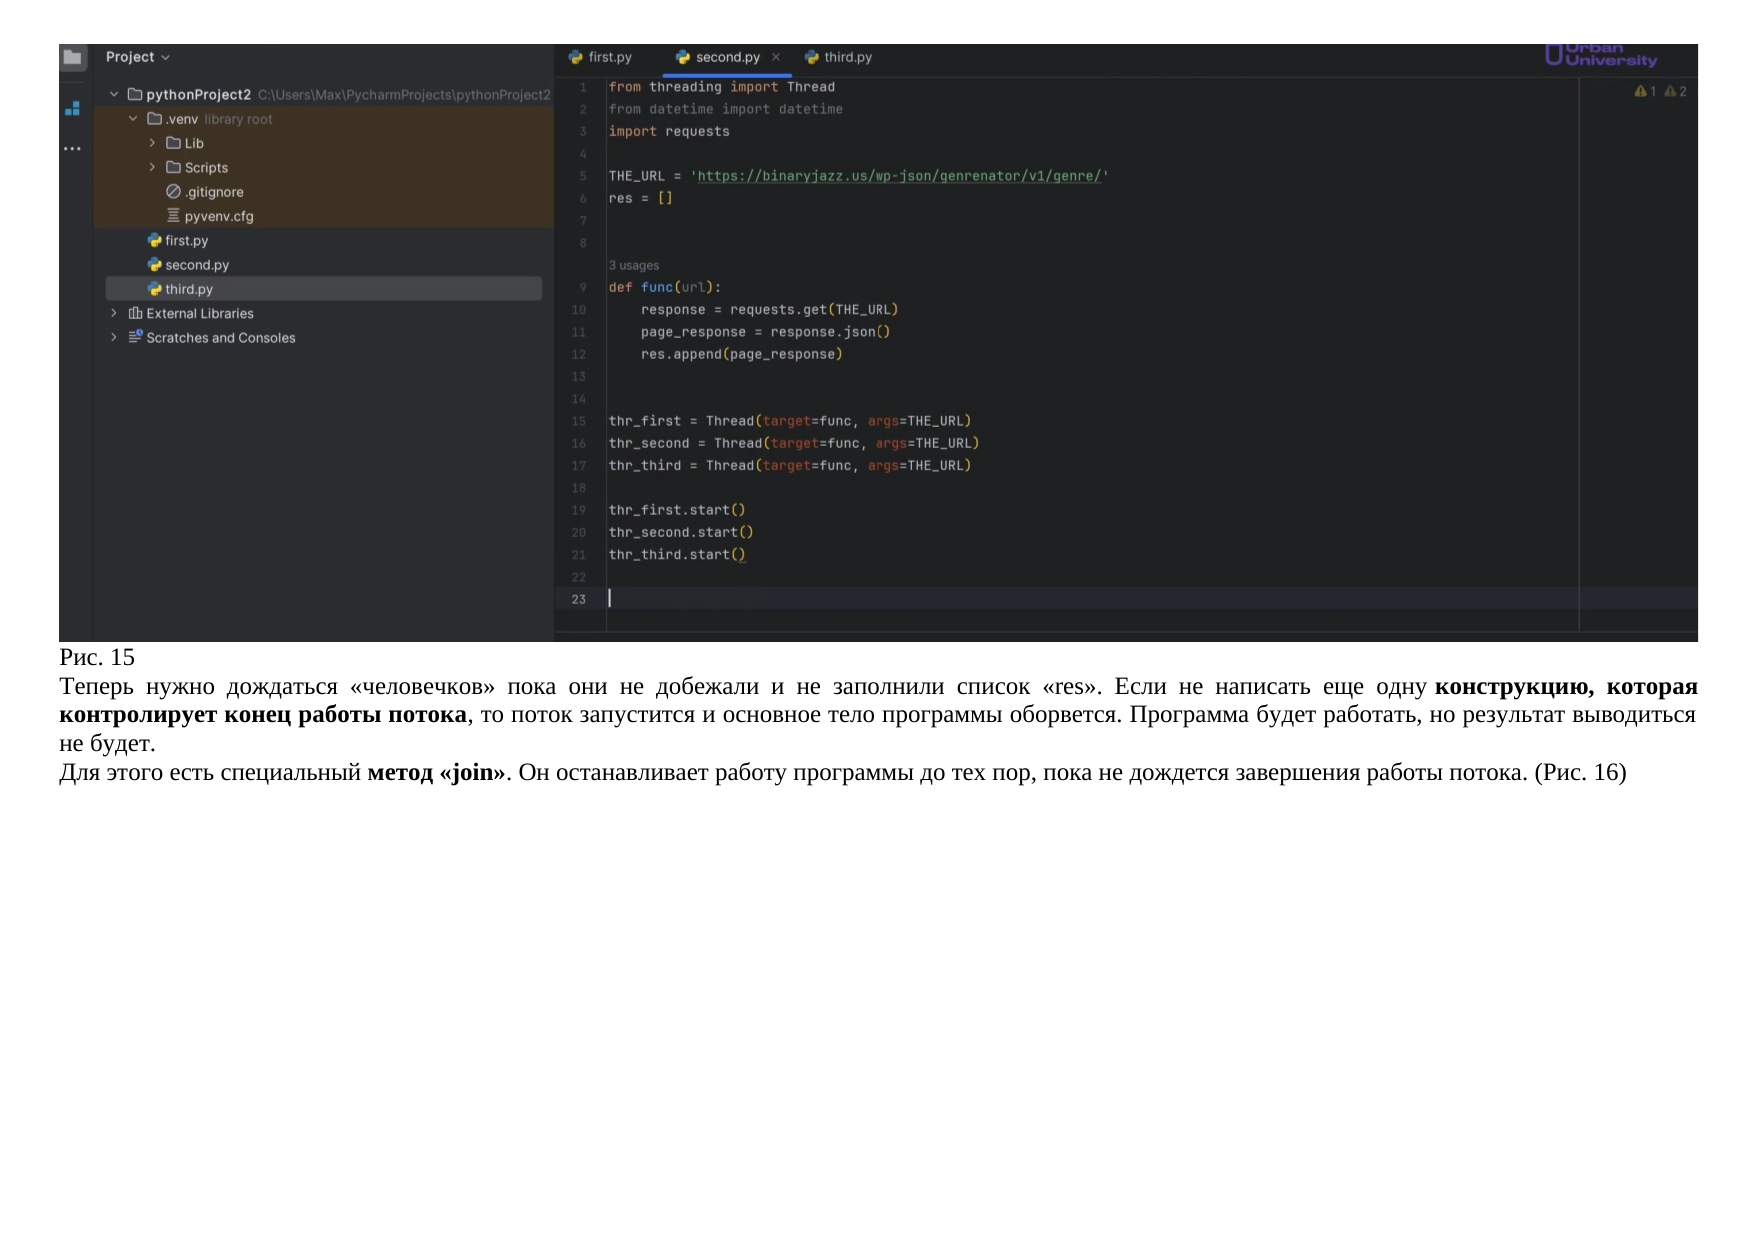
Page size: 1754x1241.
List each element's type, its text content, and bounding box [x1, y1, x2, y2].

picture [59, 44, 1699, 642]
text Теперь нужно дождаться «человечков» пока они не добежали и не заполнили список «res». Если не написать еще одну конструкцию, которая контролирует конец работы потока, то поток запустится и основное тело программы оборвется. Программа будет работать, но результат выводиться не будет. [59, 671, 1698, 757]
text Для этого есть специальный метод «join». Он останавливает работу программы до тех пор, пока не дождется завершения работы потока. (Рис. 16) [59, 757, 1698, 786]
text Рис. 15 [59, 642, 1698, 671]
